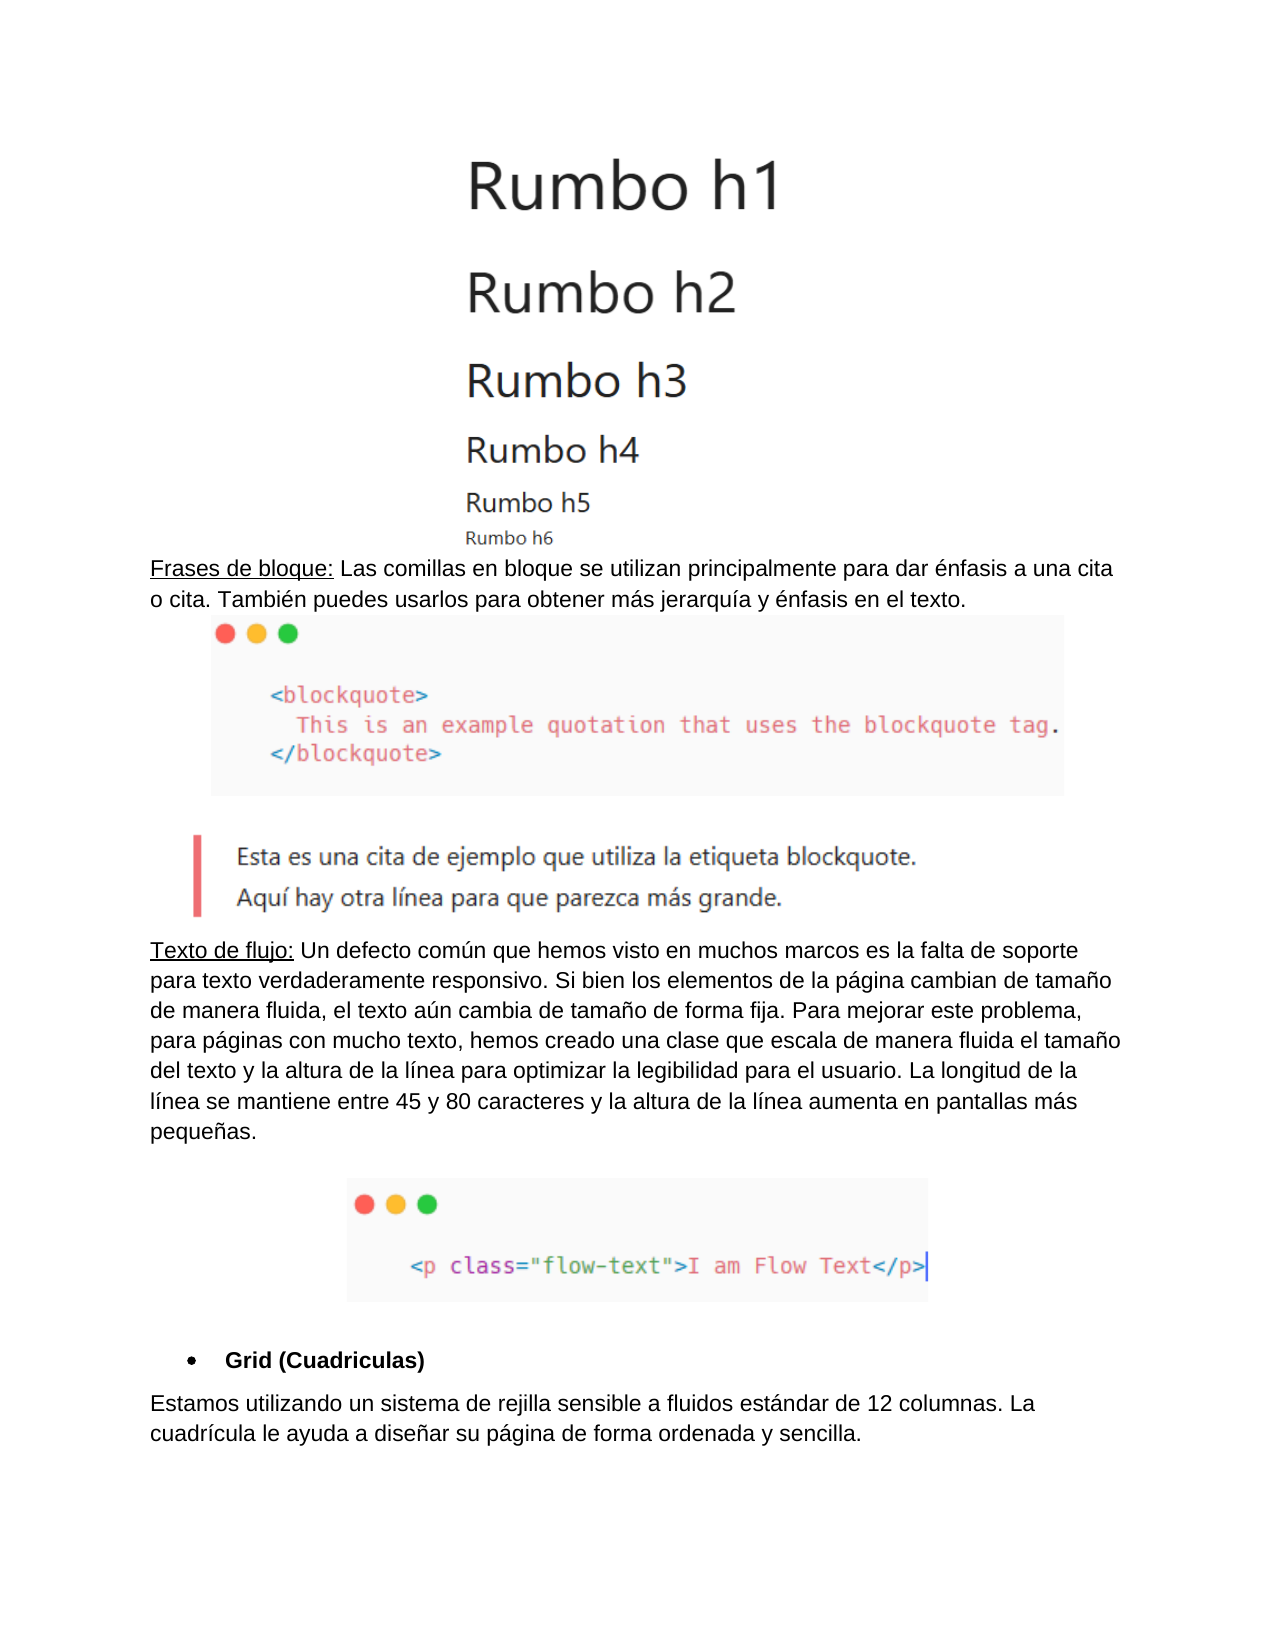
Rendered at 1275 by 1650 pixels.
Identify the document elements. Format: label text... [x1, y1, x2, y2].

picture [211, 615, 1065, 796]
picture [189, 829, 1086, 933]
text Frases de bloque: Las comillas en bloque se utilizan principalmente para dar énfasis a una cita o cita. También puedes usarlos para obtener más jerarquía y énfasis en el texto. [150, 555, 1125, 612]
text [150, 1390, 1125, 1446]
picture [454, 150, 821, 552]
subtitle Grid (Cuadriculas) [187, 1347, 1125, 1373]
text Texto de flujo: Un defecto común que hemos visto en muchos marcos es la falta de soporte para texto verdaderamente responsivo. Si bien los elementos de la página cambian de tamaño de manera fluida, el texto aún cambia de tamaño de forma fija. Para mejorar este problema, para páginas con mucho texto, hemos creado una clase que escala de manera fluida el tamaño del texto y la altura de la línea para optimizar la legibilidad para el usuario. La longitud de la línea se mantiene entre 45 y 80 caracteres y la altura de la línea aumenta en pantallas más pequeñas. [150, 937, 1125, 1144]
picture [346, 1178, 929, 1302]
